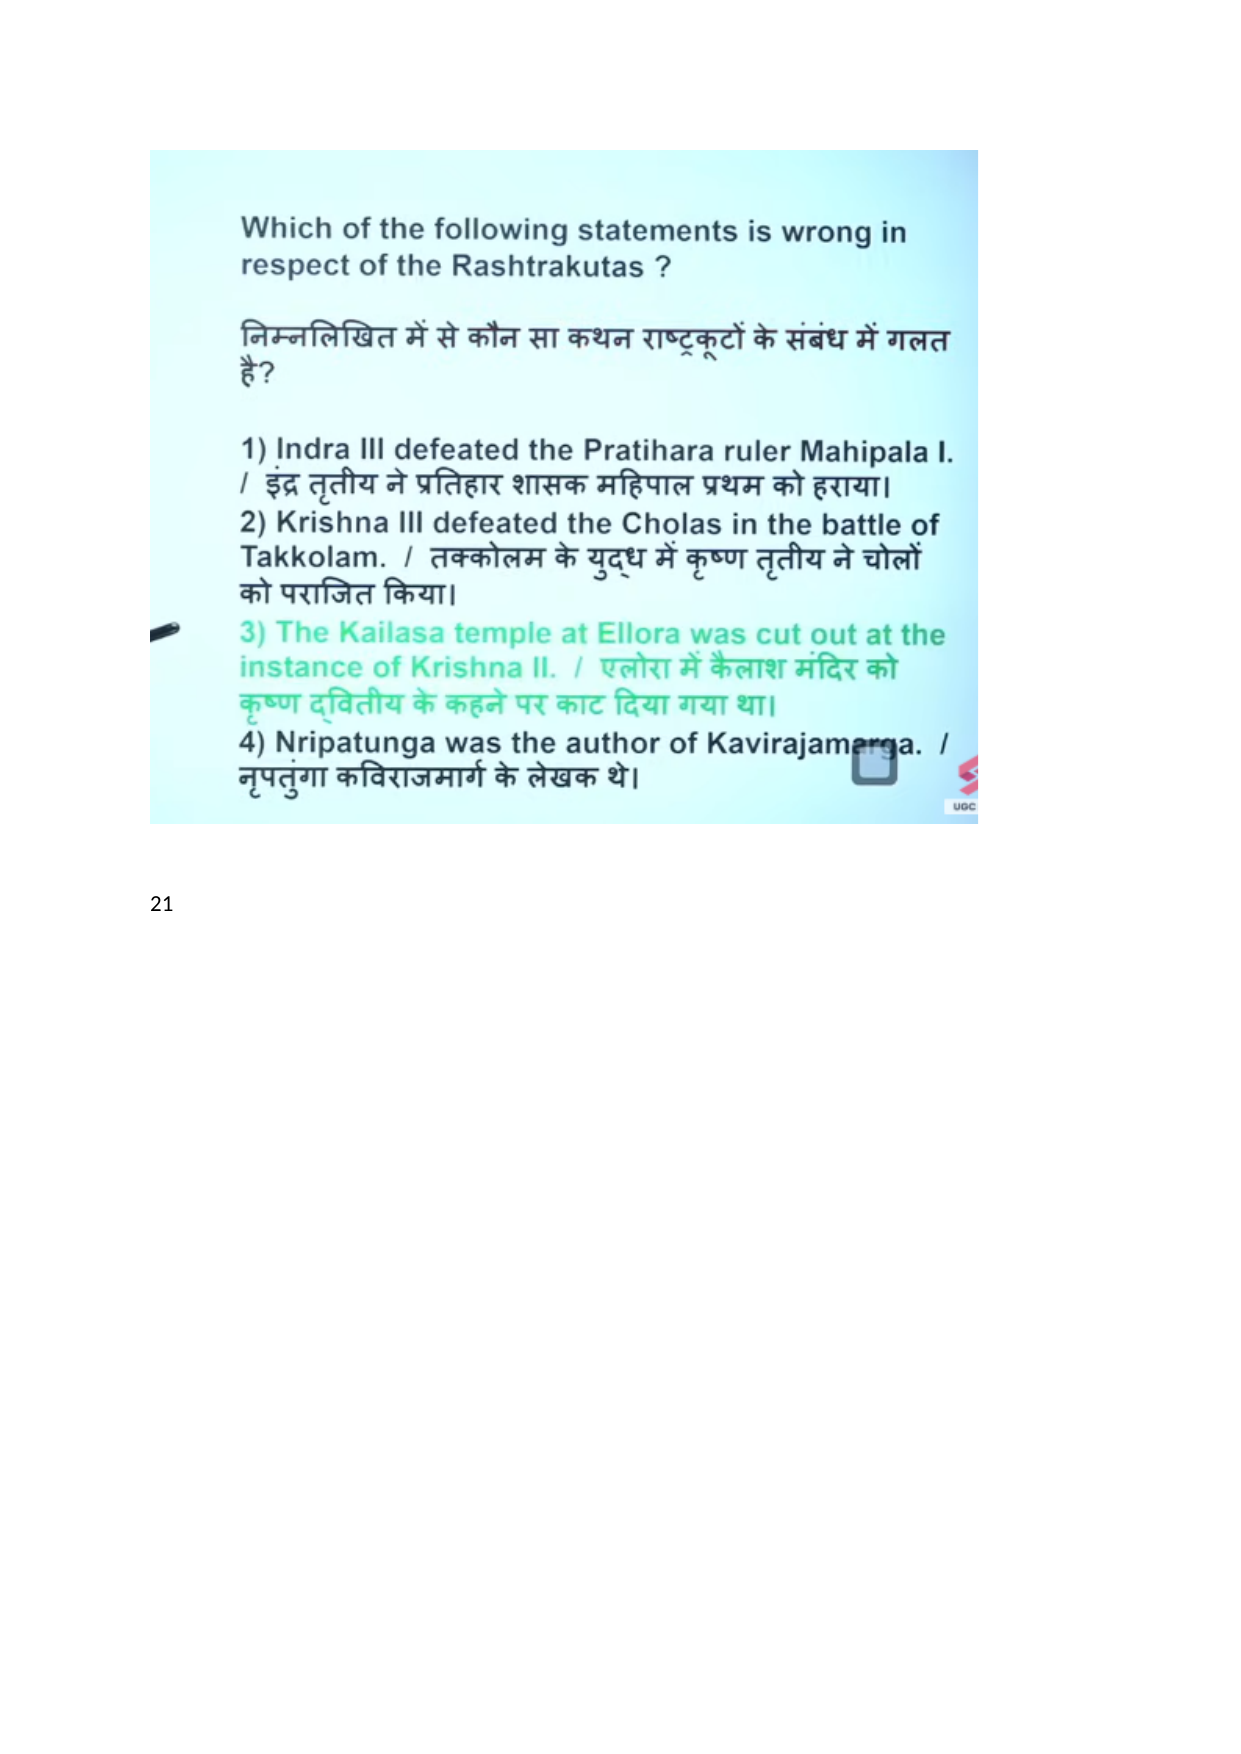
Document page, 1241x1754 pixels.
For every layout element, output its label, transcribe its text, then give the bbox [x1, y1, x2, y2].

text 21 [150, 889, 1090, 917]
picture [150, 150, 979, 824]
